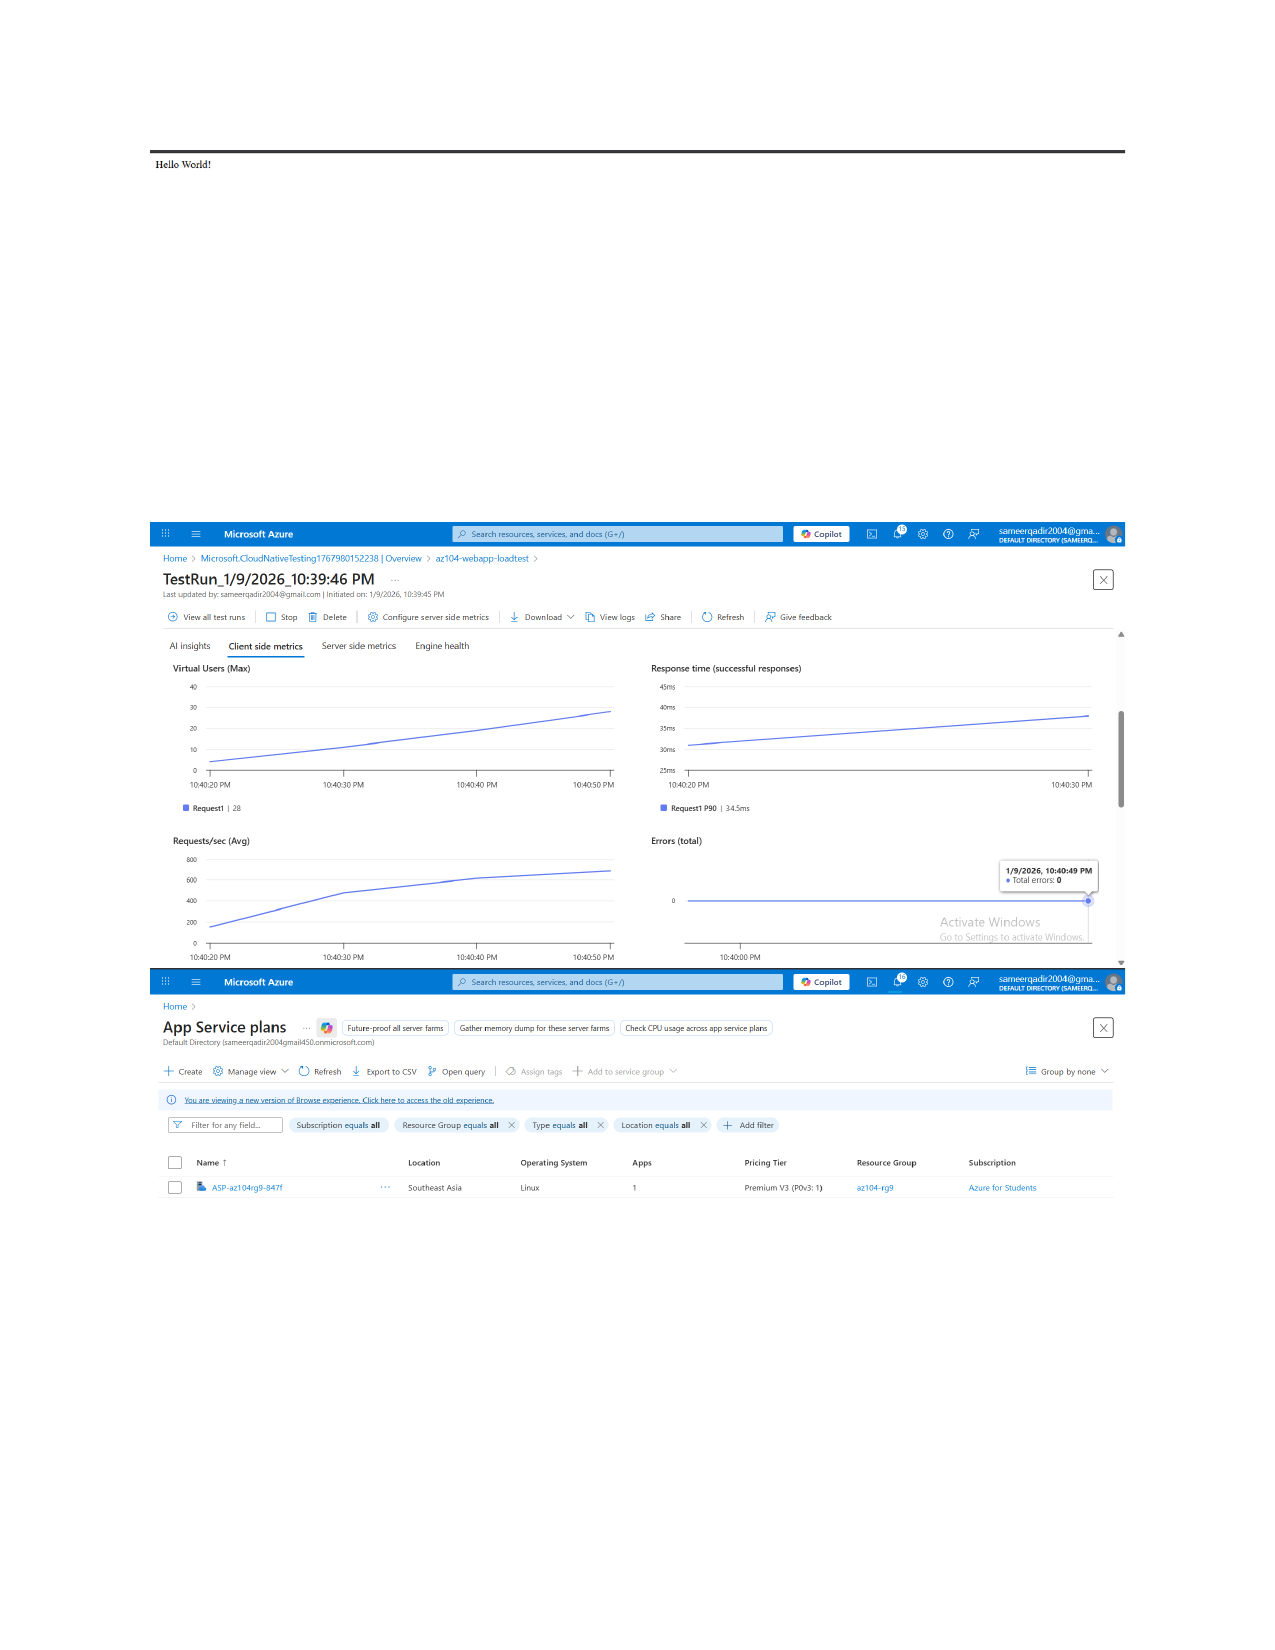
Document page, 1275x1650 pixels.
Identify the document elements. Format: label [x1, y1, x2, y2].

picture [150, 150, 1125, 519]
picture [150, 522, 1125, 965]
picture [150, 968, 1125, 1289]
